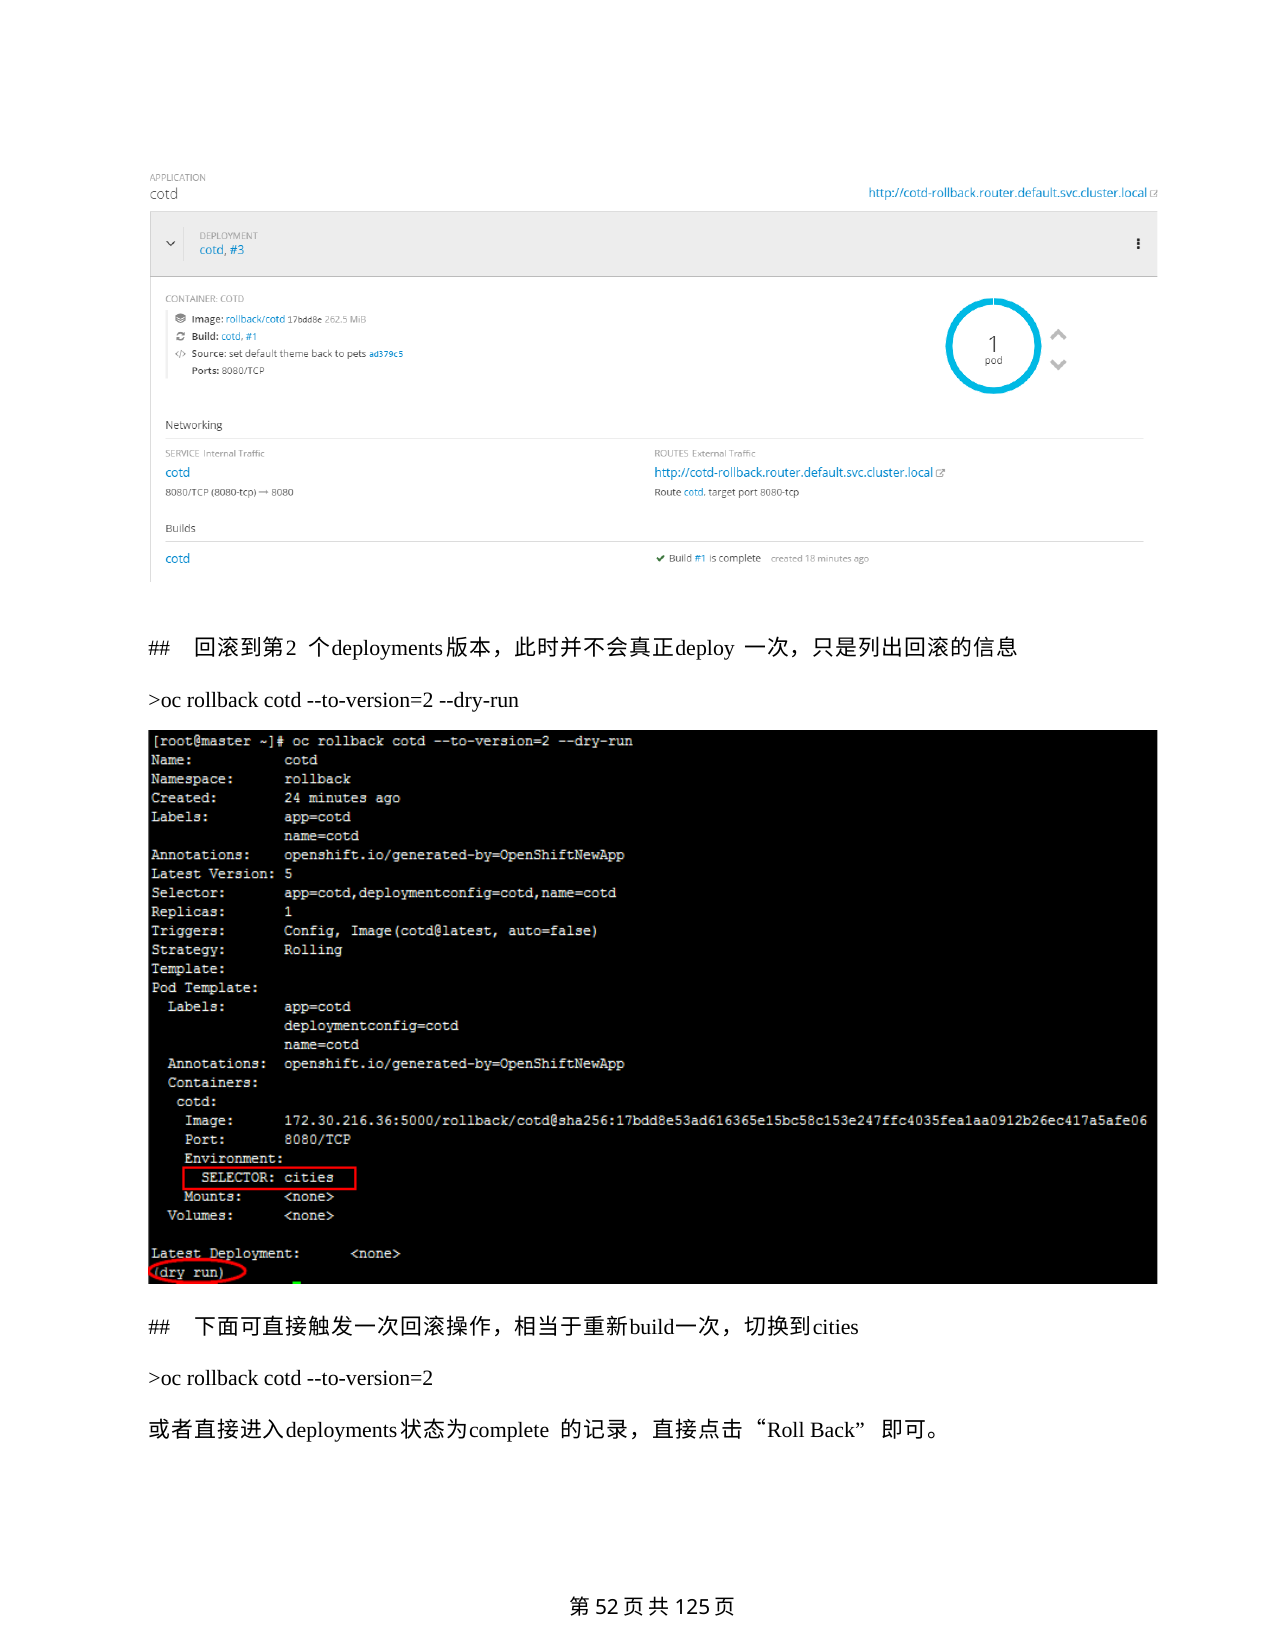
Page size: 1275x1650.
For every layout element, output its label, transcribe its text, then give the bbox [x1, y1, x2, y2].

picture [148, 164, 1158, 582]
text ## 下面可直接触发一次回滚操作，相当于重新build一次，切换到cities [148, 1306, 1156, 1343]
text 或者直接进入deployments状态为complete的记录，直接点击“Roll Back”即可。 [148, 1409, 1156, 1447]
text >oc rollback cotd --to-version=2 --dry-run [148, 681, 1156, 718]
picture [148, 730, 1158, 1284]
text >oc rollback cotd --to-version=2 [148, 1359, 1156, 1397]
text ## 回滚到第2个deployments版本，此时并不会真正deploy一次，只是列出回滚的信息 [148, 627, 1156, 665]
